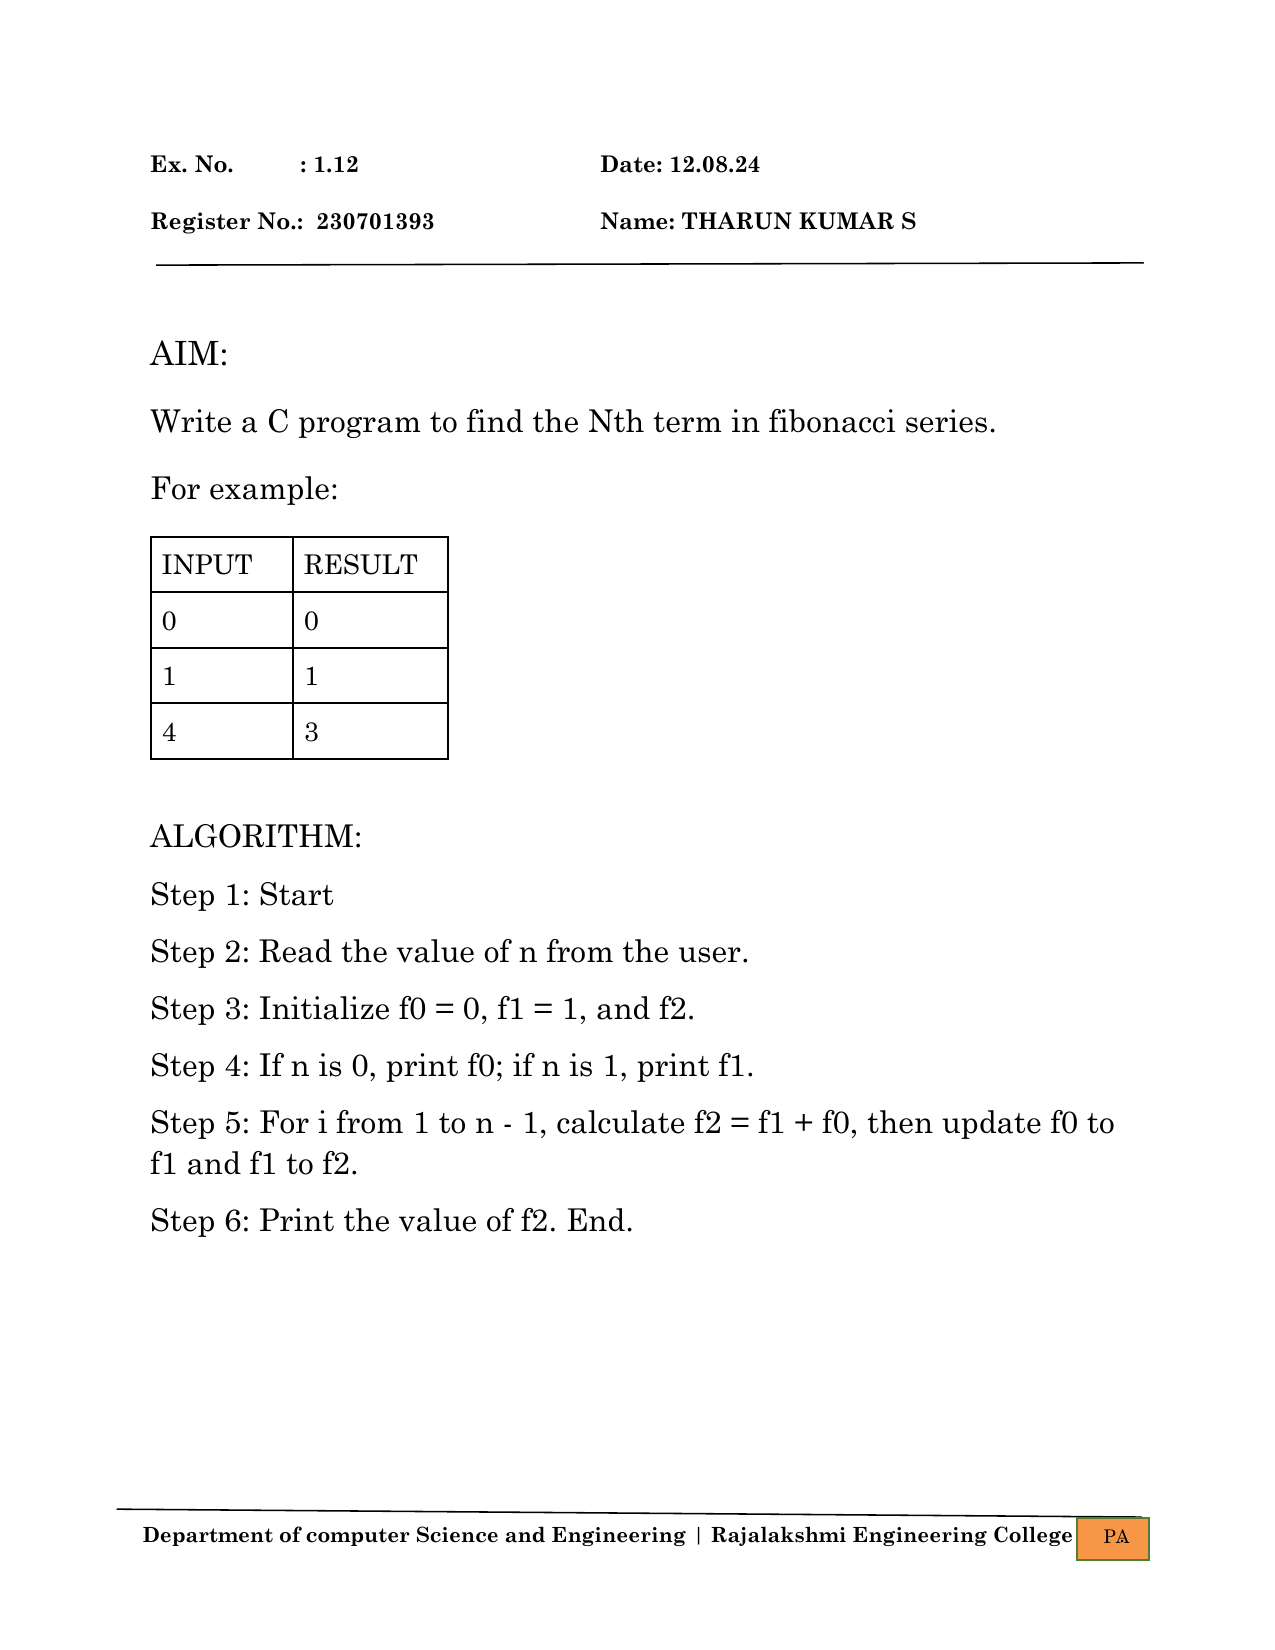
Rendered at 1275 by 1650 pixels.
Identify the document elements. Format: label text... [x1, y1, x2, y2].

table_cell 0 [152, 593, 292, 647]
text Step 5: For i from 1 to n - 1, calculate f2 = f1 + f0, then update f0 to f1 and f1 to f2. [150, 1103, 1125, 1181]
table_cell 3 [294, 704, 447, 758]
text AIM: [150, 333, 1125, 373]
text For example: [150, 469, 1125, 506]
text Step 6: Print the value of f2. End. [150, 1201, 1125, 1238]
text Step 3: Initialize f0 = 0, f1 = 1, and f2. [150, 988, 1125, 1026]
text Write a C program to find the Nth term in fibonacci series. [150, 402, 1125, 440]
text Step 1: Start [150, 874, 1125, 912]
text Step 2: Read the value of n from the user. [150, 931, 1125, 969]
text Register No.: 230701393 Name: THARUN KUMAR S [150, 207, 1125, 234]
text Ex. No. : 1.12 Date: 12.08.24 [150, 150, 1125, 178]
table_header RESULT [294, 538, 447, 591]
text ALGORITHM: [150, 817, 1125, 854]
text Step 4: If n is 0, print f0; if n is 1, print f1. [150, 1046, 1125, 1083]
table_cell 4 [152, 704, 292, 758]
table_cell 0 [294, 593, 447, 647]
table_header INPUT [152, 538, 292, 591]
table_cell 1 [294, 649, 447, 702]
table_cell 1 [152, 649, 292, 702]
